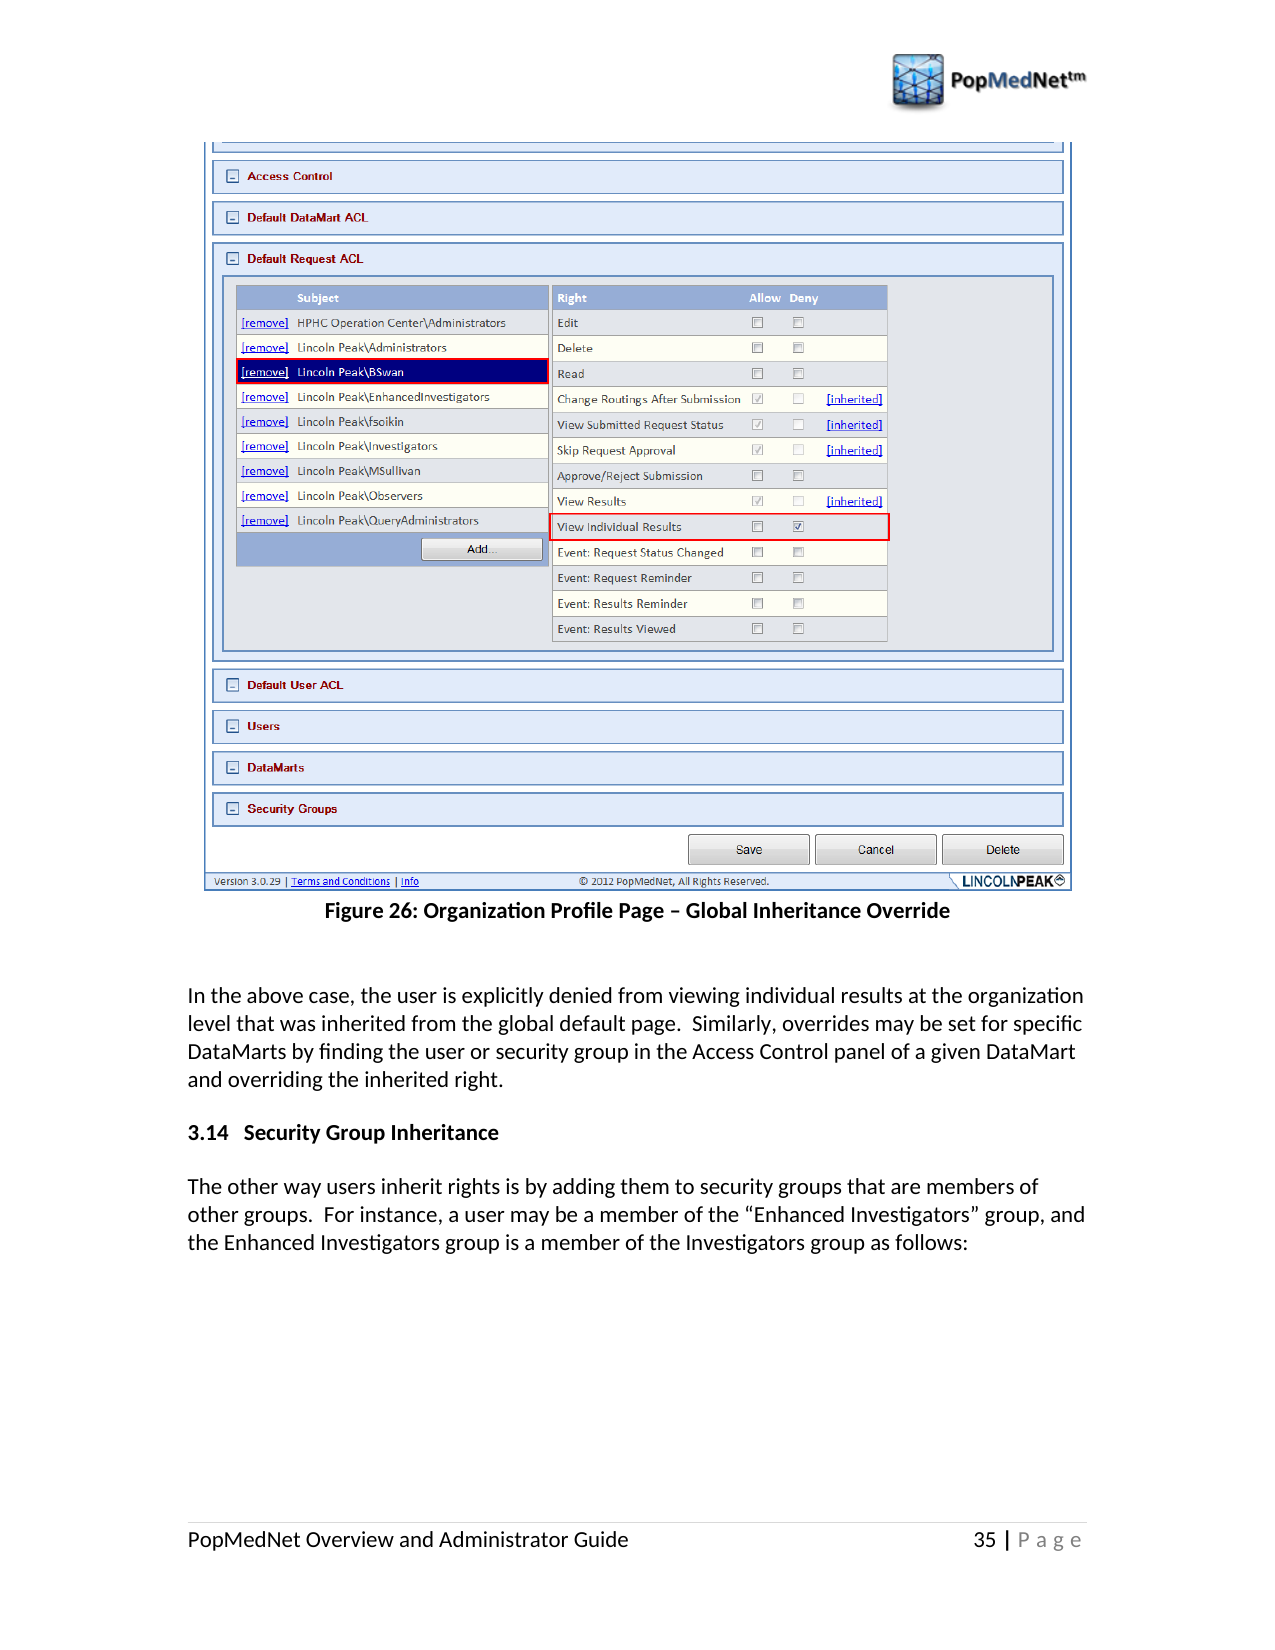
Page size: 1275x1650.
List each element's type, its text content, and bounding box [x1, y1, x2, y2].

text The other way users inherit rights is by adding them to security groups that are members of other groups. For instance, a user may be a member of the “Enhanced Investigators” group, and the Enhanced Investigators group is a member of the Investigators group as follows: [187, 1172, 1087, 1256]
picture [886, 54, 1088, 115]
subtitle Security Group Inheritance [187, 1118, 1087, 1146]
text In the above case, the user is explicitly denied from viewing individual results at the organization level that was inherited from the global default page. Similarly, overrides may be set for specific DataMarts by finding the user or security group in the Access Control panel of a given DataMart and overriding the inherited right. [187, 981, 1087, 1093]
picture [187, 142, 1088, 897]
